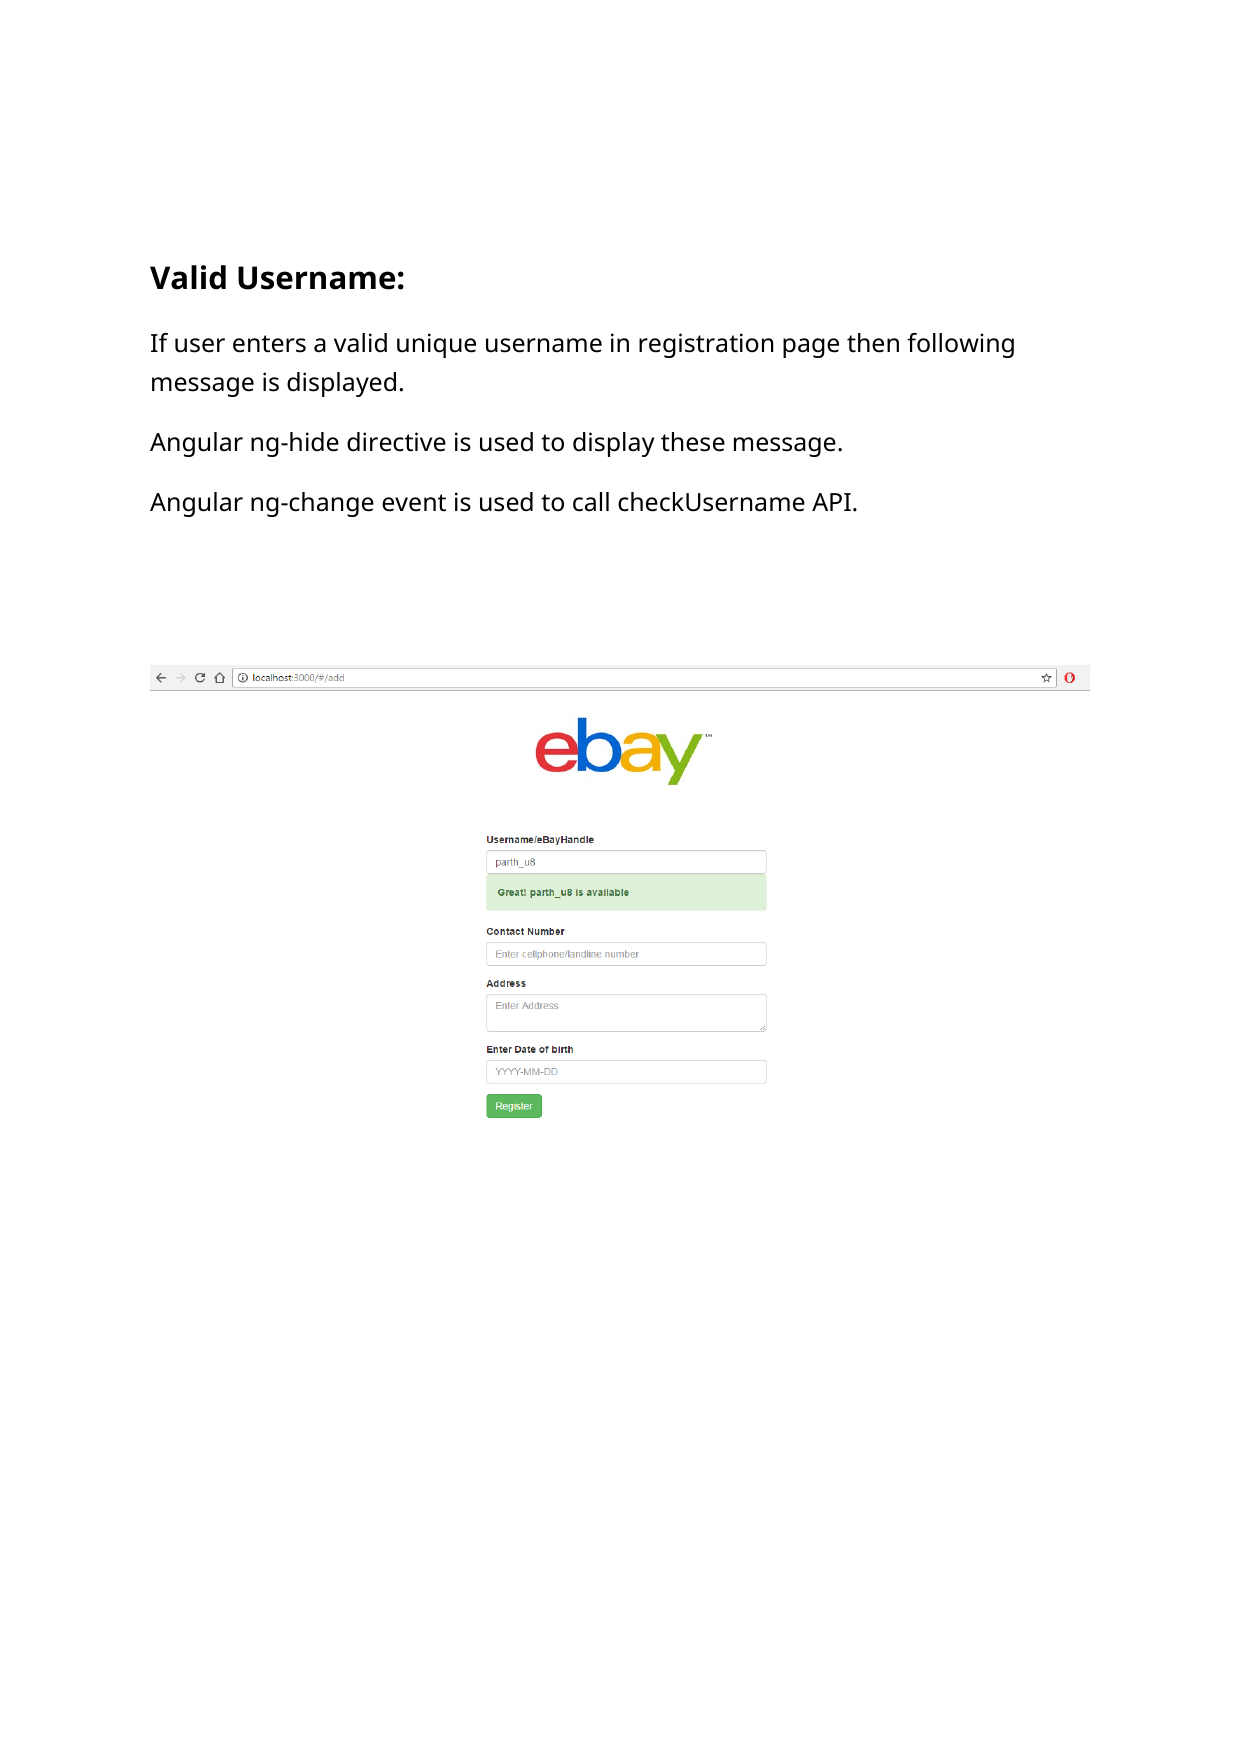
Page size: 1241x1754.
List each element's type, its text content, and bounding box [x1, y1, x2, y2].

text Valid Username: [150, 256, 1090, 299]
picture [150, 665, 1091, 1154]
text Angular ng-change event is used to call checkUsername API. [150, 485, 1090, 519]
text If user enters a valid unique username in registration page then following message is displayed. [150, 326, 1090, 399]
text Angular ng-hide directive is used to display these message. [150, 425, 1090, 459]
